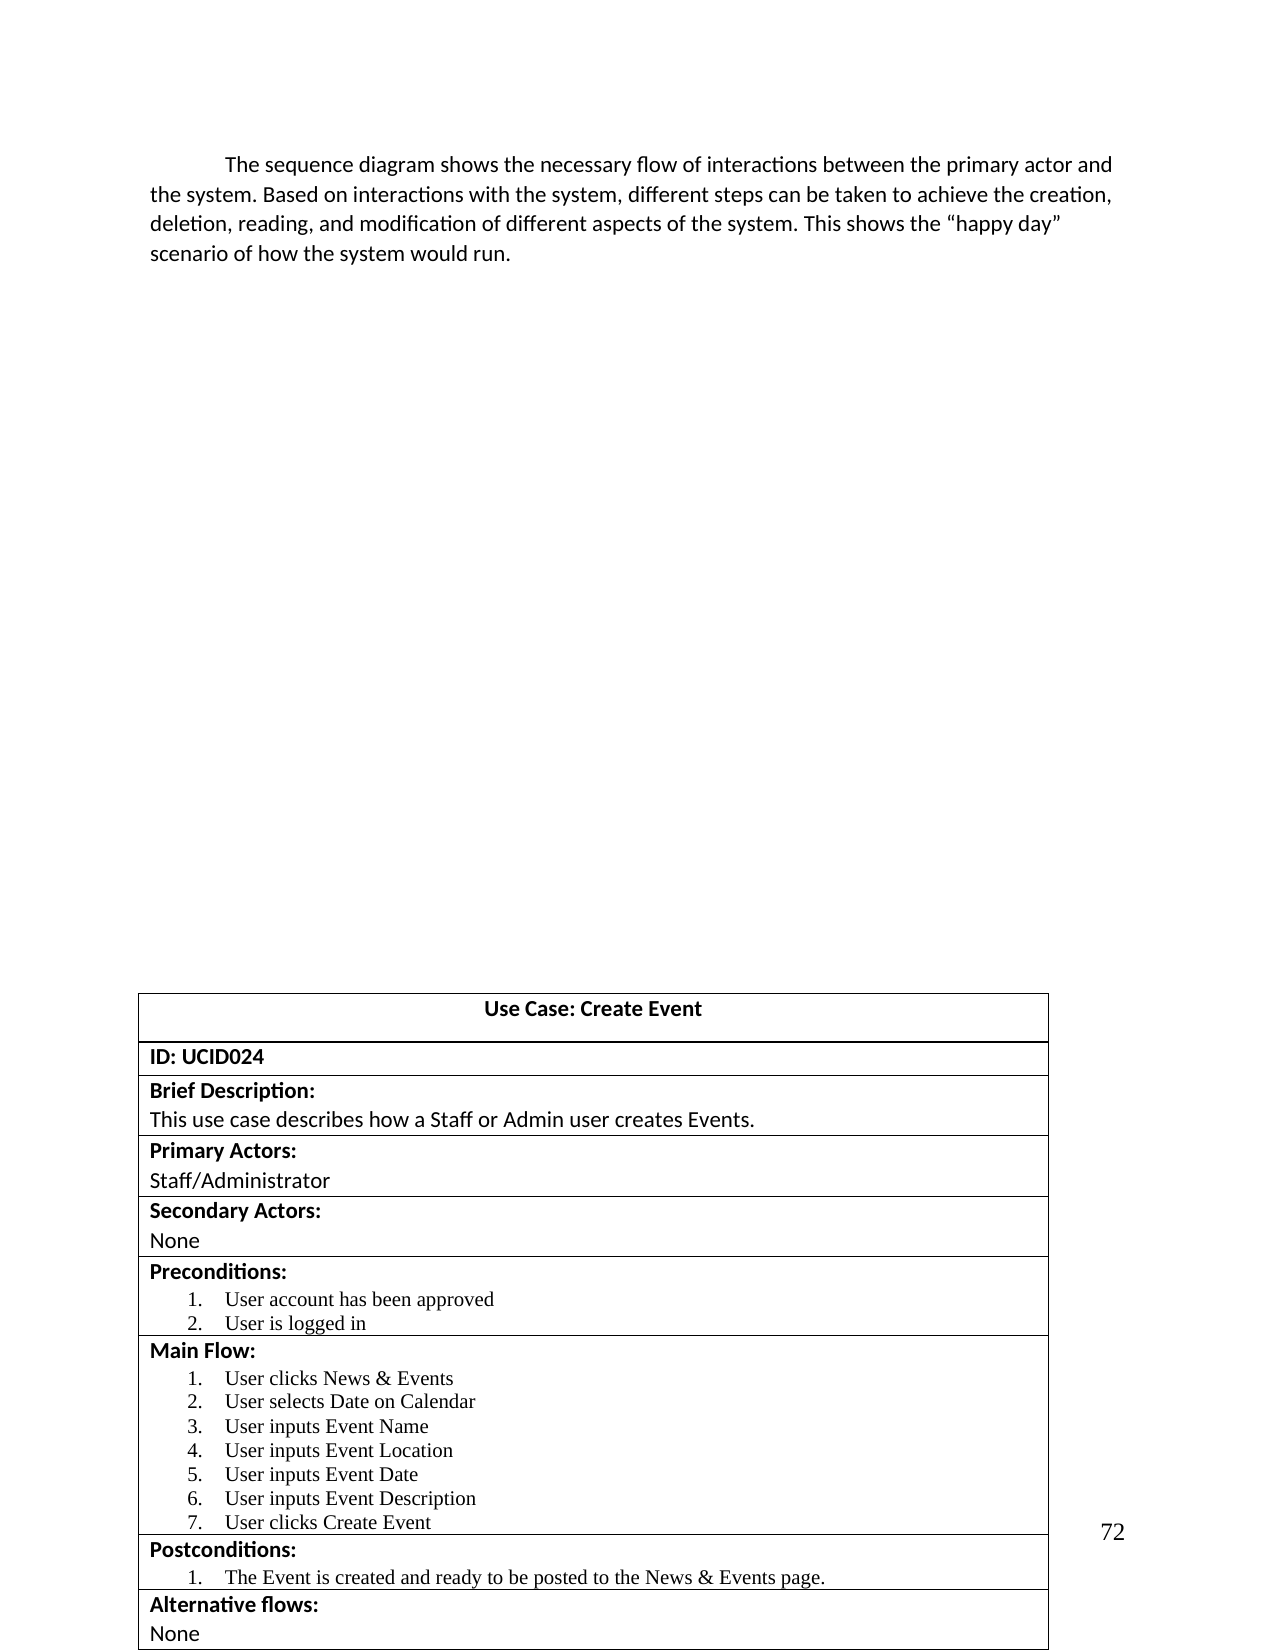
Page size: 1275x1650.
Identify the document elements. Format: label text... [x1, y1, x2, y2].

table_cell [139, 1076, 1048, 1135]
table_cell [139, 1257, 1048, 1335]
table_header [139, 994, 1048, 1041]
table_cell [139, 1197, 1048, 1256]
text The sequence diagram shows the necessary flow of interactions between the primary actor and the system. Based on interactions with the system, different steps can be taken to achieve the creation, deletion, reading, and modification of different aspects of the system. This shows the “happy day” scenario of how the system would run. [150, 150, 1125, 267]
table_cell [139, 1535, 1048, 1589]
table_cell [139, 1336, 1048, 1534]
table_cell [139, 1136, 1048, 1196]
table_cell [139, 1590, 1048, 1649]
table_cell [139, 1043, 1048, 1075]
